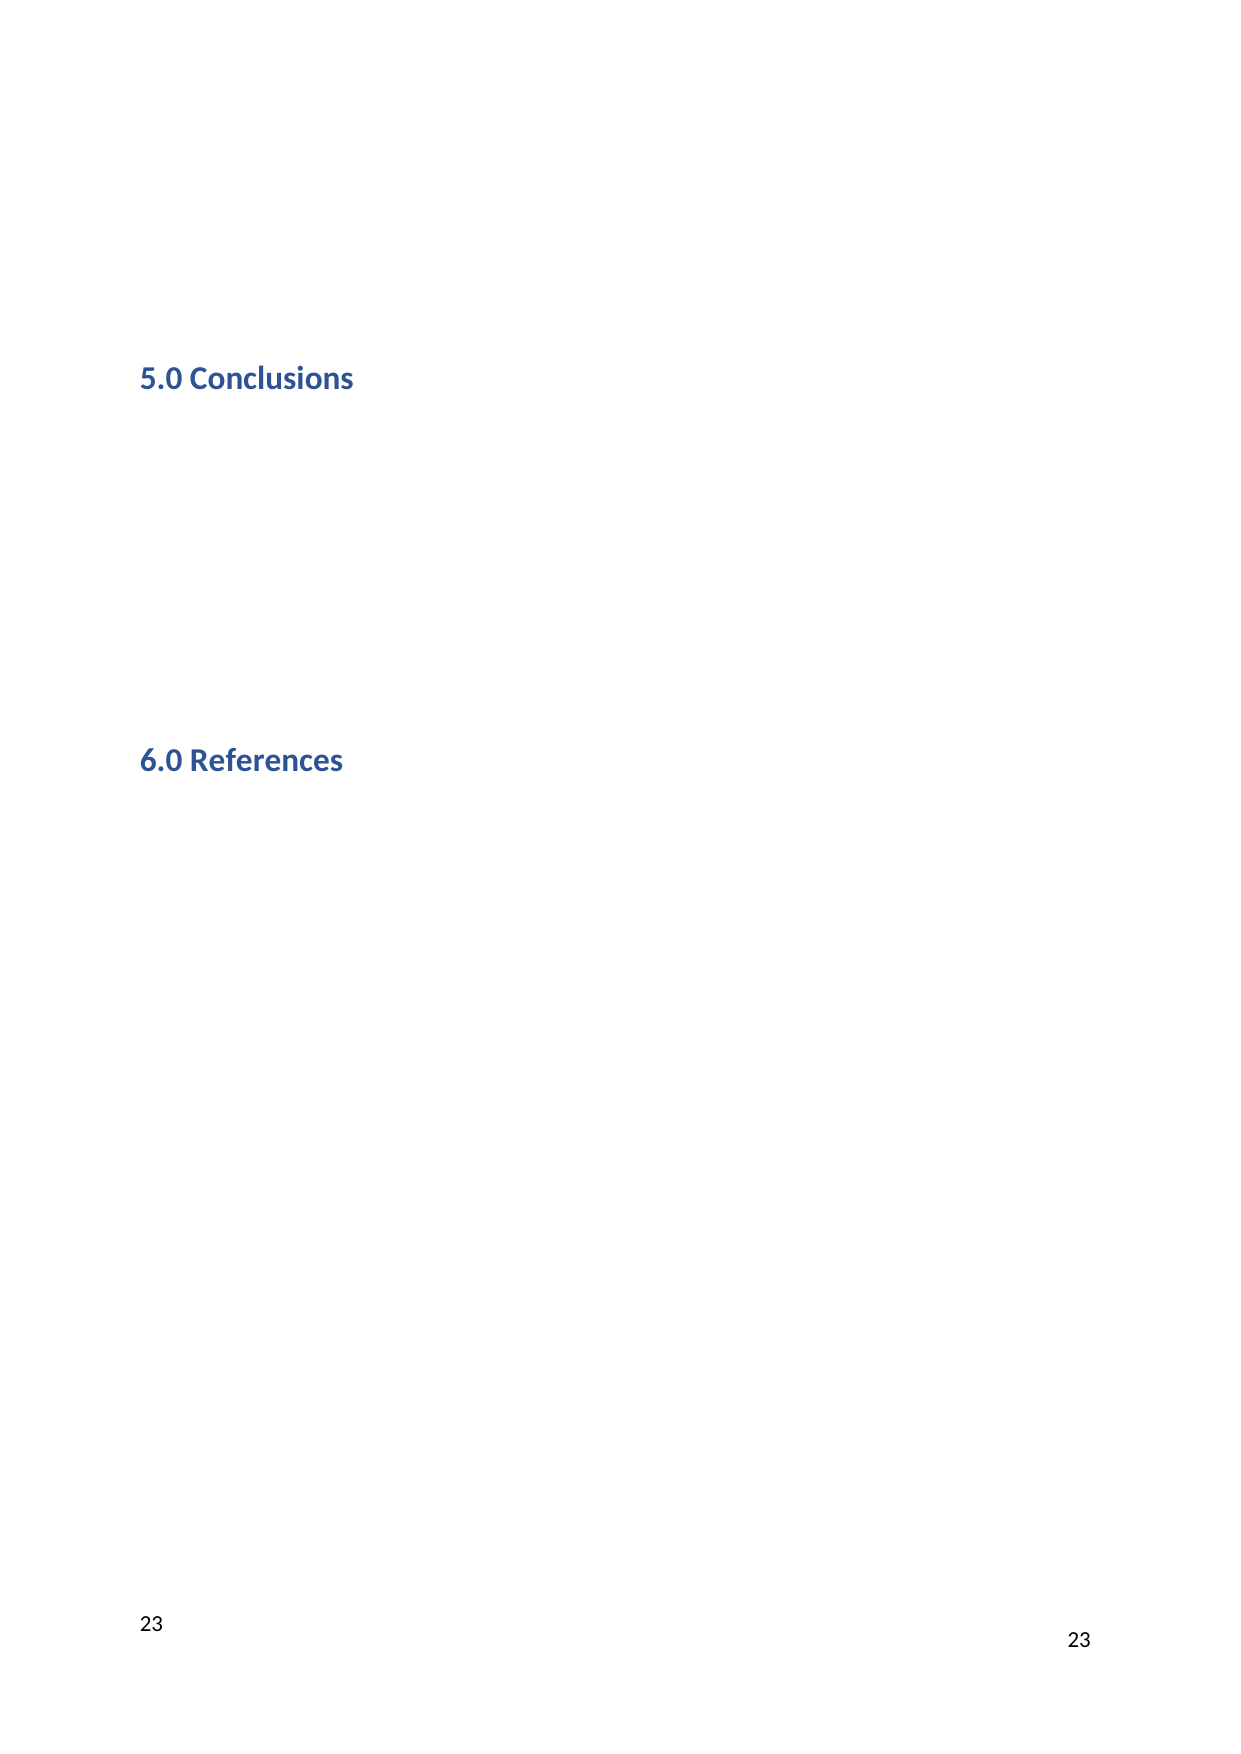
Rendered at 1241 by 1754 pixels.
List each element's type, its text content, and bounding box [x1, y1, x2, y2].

text 6.0 References [139, 739, 1176, 779]
text 5.0 Conclusions [139, 357, 1176, 398]
